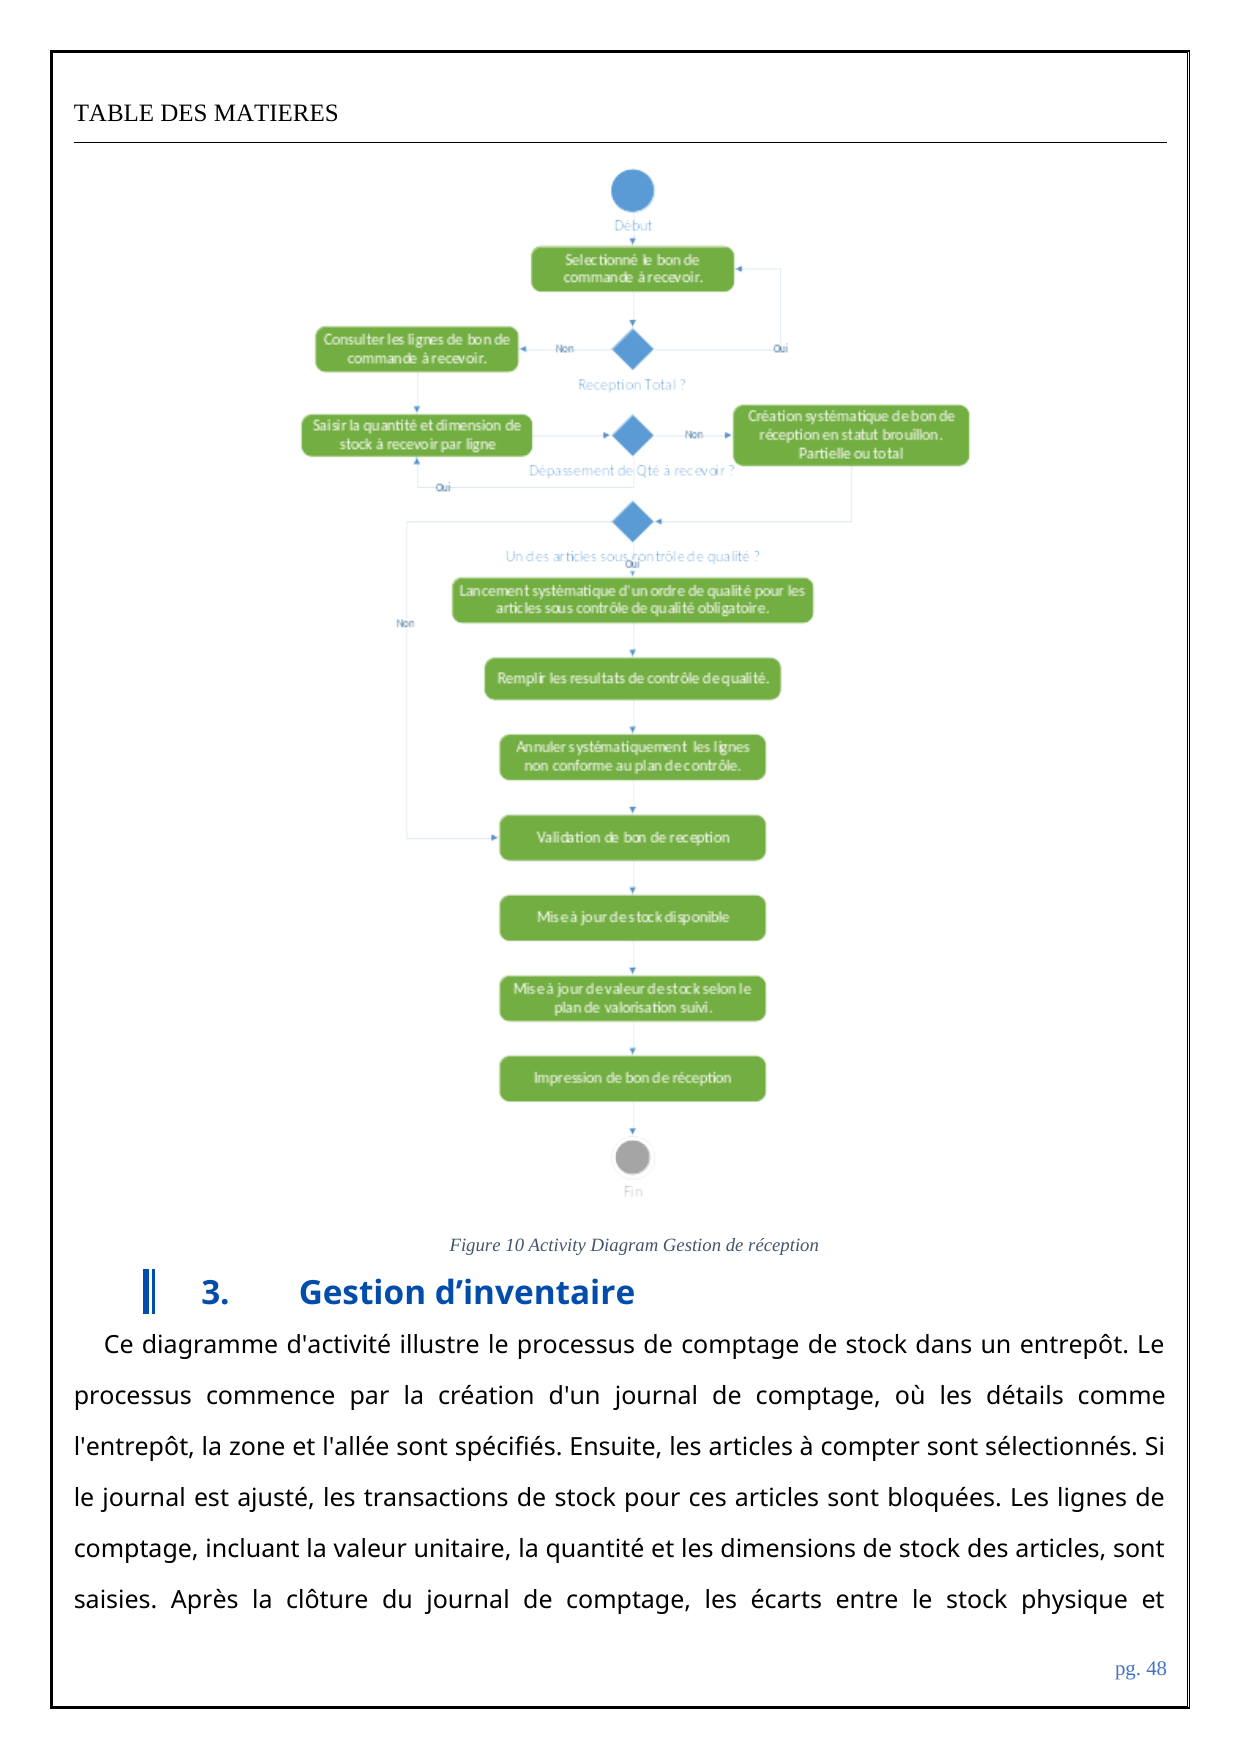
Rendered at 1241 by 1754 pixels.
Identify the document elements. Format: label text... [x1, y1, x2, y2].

text Figure 10 Activity Diagram Gestion de réception [73, 1234, 1167, 1256]
subtitle Gestion d’inventaire [143, 1268, 1167, 1314]
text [73, 1326, 1167, 1616]
